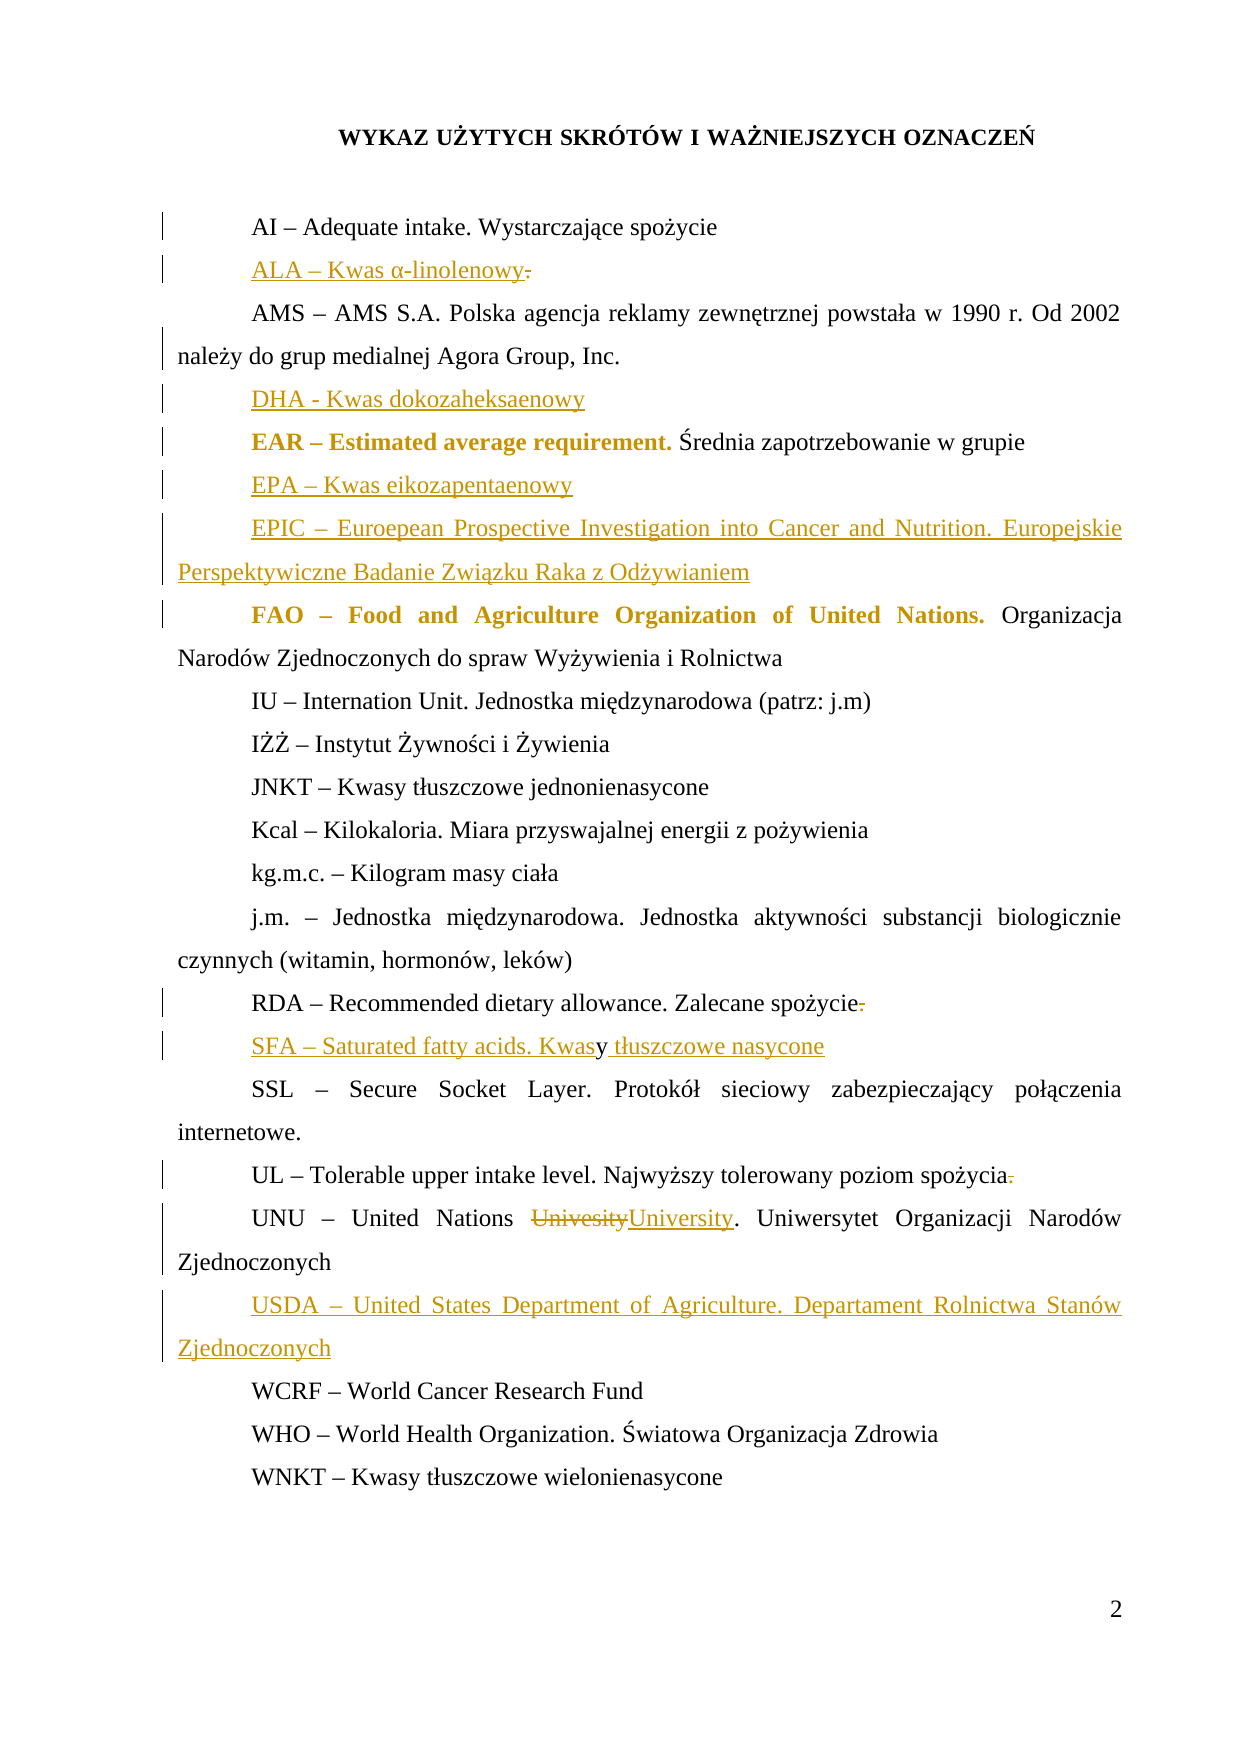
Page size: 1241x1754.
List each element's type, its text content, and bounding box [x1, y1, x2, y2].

text y [177, 1031, 1122, 1060]
text j.m. – Jednostka międzynarodowa. Jednostka aktywności substancji biologicznie czynnych (witamin, hormonów, leków) [177, 902, 1122, 973]
text WHO – World Health Organization. Światowa Organizacja Zdrowia [177, 1419, 1122, 1448]
text UL – Tolerable upper intake level. Najwyższy tolerowany poziom spożycia [177, 1160, 1122, 1189]
text AMS – AMS S.A. Polska agencja reklamy zewnętrznej powstała w 1990 r. Od 2002 należy do grup medialnej Agora Group, Inc. [177, 298, 1122, 370]
text kg.m.c. – Kilogram masy ciała [177, 858, 1122, 887]
text RDA – Recommended dietary allowance. Zalecane spożycie [177, 988, 1122, 1017]
text AI – Adequate intake. Wystarczające spożycie [177, 212, 1122, 240]
text WNKT – Kwasy tłuszczowe wielonienasycone [177, 1462, 1122, 1491]
text UNU – United Nations . Uniwersytet Organizacji Narodów Zjednoczonych [177, 1203, 1122, 1275]
text FAO – Food and Agriculture Organization of United Nations. Organizacja Narodów Zjednoczonych do spraw Wyżywienia i Rolnictwa [177, 600, 1122, 672]
text WCRF – World Cancer Research Fund [177, 1376, 1122, 1405]
text IŻŻ – Instytut Żywności i Żywienia [177, 729, 1122, 758]
text IU – Internation Unit. Jednostka międzynarodowa (patrz: j.m) [177, 686, 1122, 715]
text SSL – Secure Socket Layer. Protokół sieciowy zabezpieczający połączenia internetowe. [177, 1074, 1122, 1146]
subtitle wykaz użytych skrótów i ważniejszych oznaczeń [177, 118, 1122, 152]
text JNKT – Kwasy tłuszczowe jednonienasycone [177, 772, 1122, 801]
text EAR – Estimated average requirement. Średnia zapotrzebowanie w grupie [177, 427, 1122, 456]
text Kcal – Kilokaloria. Miara przyswajalnej energii z pożywienia [177, 815, 1122, 844]
